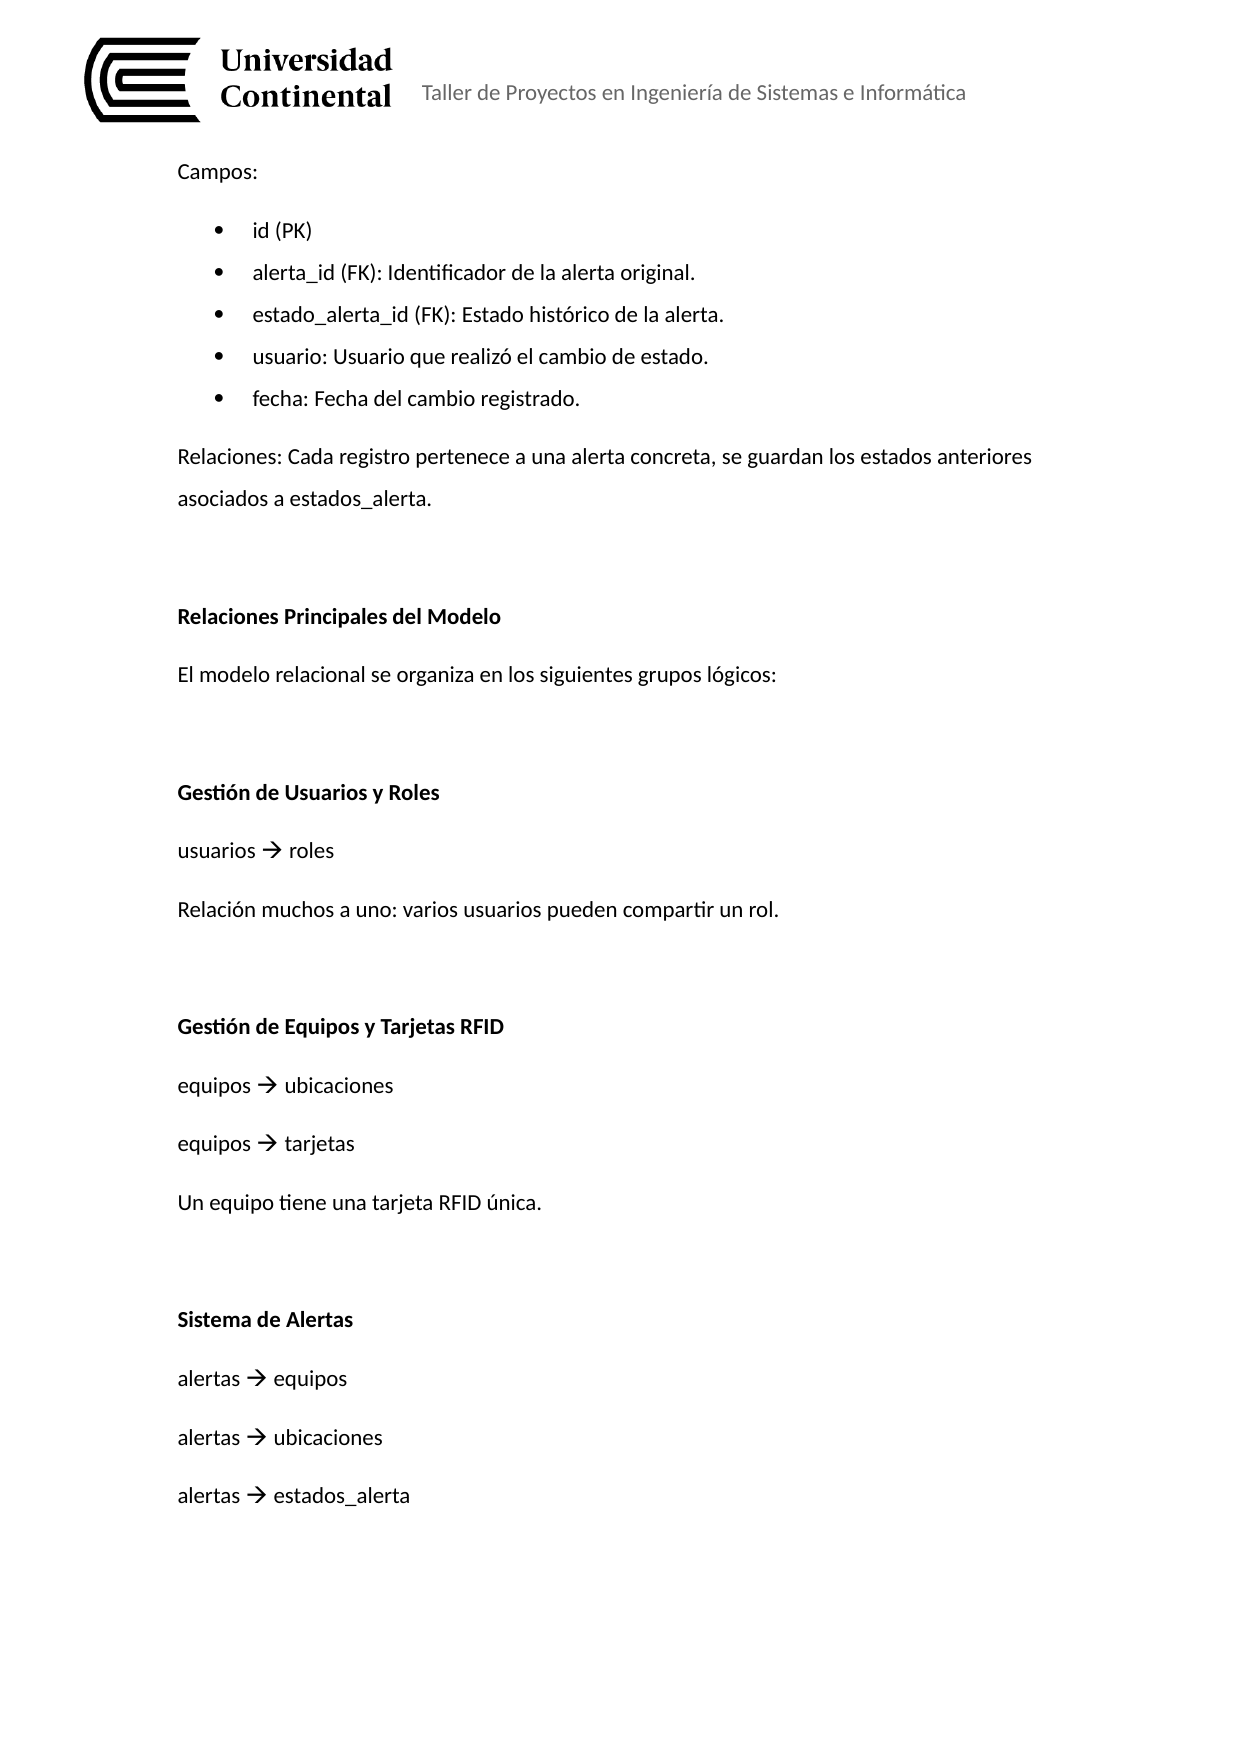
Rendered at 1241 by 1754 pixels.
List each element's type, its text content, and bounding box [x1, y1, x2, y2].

text Gestión de Equipos y Tarjetas RFID [177, 1012, 1063, 1040]
text Relaciones: Cada registro pertenece a una alerta concreta, se guardan los estados anteriores asociados a estados_alerta. [177, 442, 1063, 512]
picture [80, 34, 396, 125]
text El modelo relacional se organiza en los siguientes grupos lógicos: [177, 660, 1063, 688]
text equipos ubicaciones [177, 1071, 1063, 1099]
text Relaciones Principales del Modelo [177, 602, 1063, 630]
list fecha: Fecha del cambio registrado. [215, 384, 1063, 412]
text alertas equipos [177, 1364, 1063, 1392]
text usuarios roles [177, 836, 1063, 864]
text equipos tarjetas [177, 1129, 1063, 1158]
text Sistema de Alertas [177, 1306, 1063, 1333]
list id (PK) [215, 216, 1063, 244]
list usuario: Usuario que realizó el cambio de estado. [215, 342, 1063, 370]
text alertas estados_alerta [177, 1481, 1063, 1509]
text Un equipo tiene una tarjeta RFID única. [177, 1188, 1063, 1216]
list alerta_id (FK): Identificador de la alerta original. [215, 258, 1063, 286]
text Gestión de Usuarios y Roles [177, 778, 1063, 806]
text alertas ubicaciones [177, 1423, 1063, 1451]
list estado_alerta_id (FK): Estado histórico de la alerta. [215, 300, 1063, 328]
text Relación muchos a uno: varios usuarios pueden compartir un rol. [177, 895, 1063, 923]
text Campos: [177, 157, 1063, 185]
